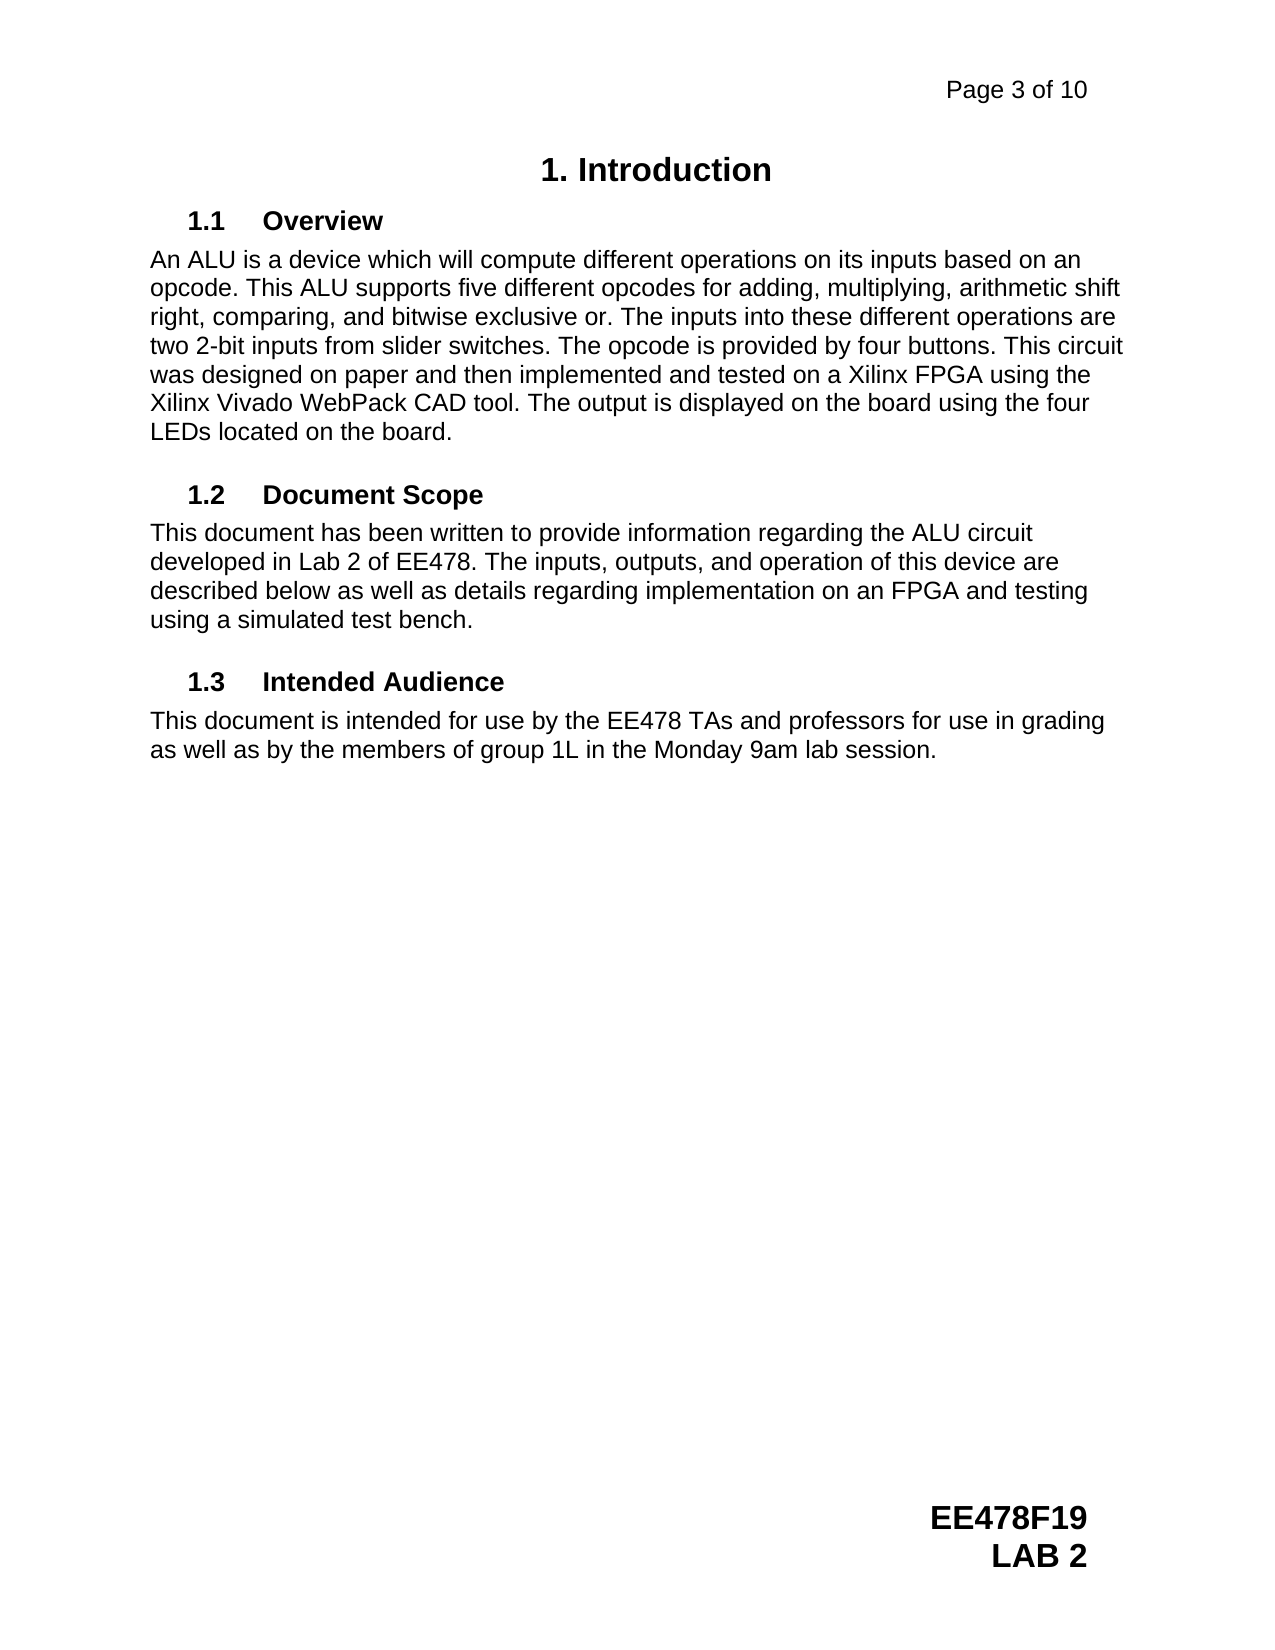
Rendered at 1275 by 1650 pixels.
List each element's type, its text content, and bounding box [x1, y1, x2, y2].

text This document is intended for use by the EE478 TAs and professors for use in grading as well as by the members of group 1L in the Monday 9am lab session. [150, 706, 1125, 763]
subtitle Document Scope [187, 479, 1125, 510]
subtitle Overview [187, 205, 1125, 236]
subtitle Intended Audience [187, 666, 1125, 698]
text This document has been written to provide information regarding the ALU circuit developed in Lab 2 of EE478. The inputs, outputs, and operation of this device are described below as well as details regarding implementation on an FPGA and testing using a simulated test bench. [150, 518, 1125, 633]
text An ALU is a device which will compute different operations on its inputs based on an opcode. This ALU supports five different opcodes for adding, multiplying, arithmetic shift right, comparing, and bitwise exclusive or. The inputs into these different operations are two 2-bit inputs from slider switches. The opcode is provided by four buttons. This circuit was designed on paper and then implemented and tested on a Xilinx FPGA using the Xilinx Vivado WebPack CAD tool. The output is displayed on the board using the four LEDs located on the board. [150, 245, 1125, 446]
subtitle Introduction [187, 150, 1125, 188]
